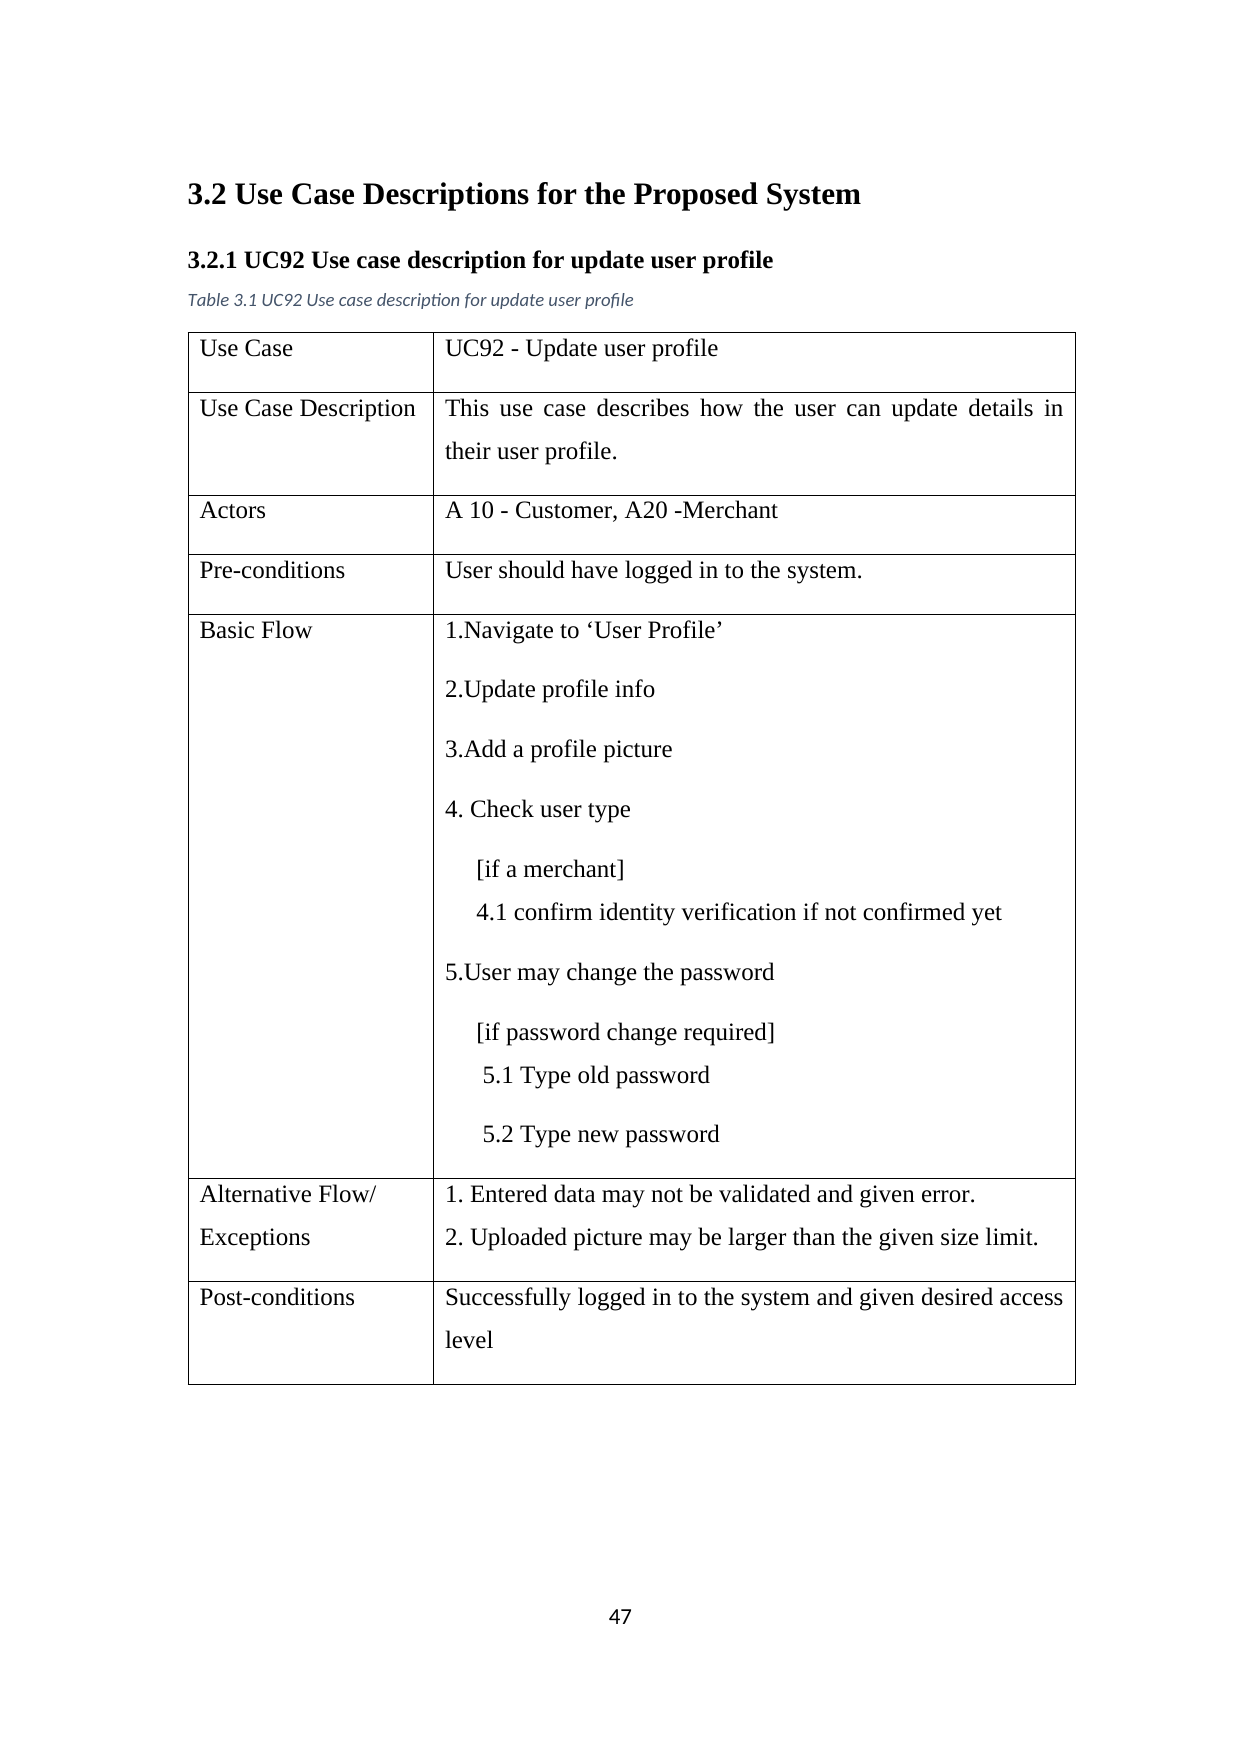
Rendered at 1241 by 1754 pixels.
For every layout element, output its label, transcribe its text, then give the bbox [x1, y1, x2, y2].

table_header UC92 - Update user profile [434, 333, 1075, 392]
table_cell Pre-conditions [189, 555, 433, 614]
table_cell User should have logged in to the system. [434, 555, 1075, 614]
table_cell Alternative Flow/ Exceptions [189, 1179, 433, 1281]
table_cell 1. Entered data may not be validated and given error. 2. Uploaded picture may be larger than the given size limit. [434, 1179, 1075, 1281]
table_cell Basic Flow [189, 615, 433, 1178]
table_cell 1.Navigate to ‘User Profile’ 2.Update profile info 3.Add a profile picture 4. Check user type [if a merchant] 4.1 confirm identity verification if not confirmed yet 5.User may change the password [if password change required] 5.1 Type old password 5.2 Type new password [434, 615, 1075, 1178]
table_cell Post-conditions [189, 1282, 433, 1383]
table_header Use Case [189, 333, 433, 392]
table_cell Successfully logged in to the system and given desired access level [434, 1282, 1075, 1383]
table_cell This use case describes how the user can update details in their user profile. [434, 393, 1075, 494]
text Table 3.1 UC92 Use case description for update user profile [187, 288, 1053, 311]
table_cell Use Case Description [189, 393, 433, 494]
subtitle 3.2 Use Case Descriptions for the Proposed System [187, 175, 1053, 211]
table_cell Actors [189, 496, 433, 554]
table_cell A 10 - Customer, A20 -Merchant [434, 496, 1075, 554]
subtitle 3.2.1 UC92 Use case description for update user profile [187, 245, 1053, 274]
